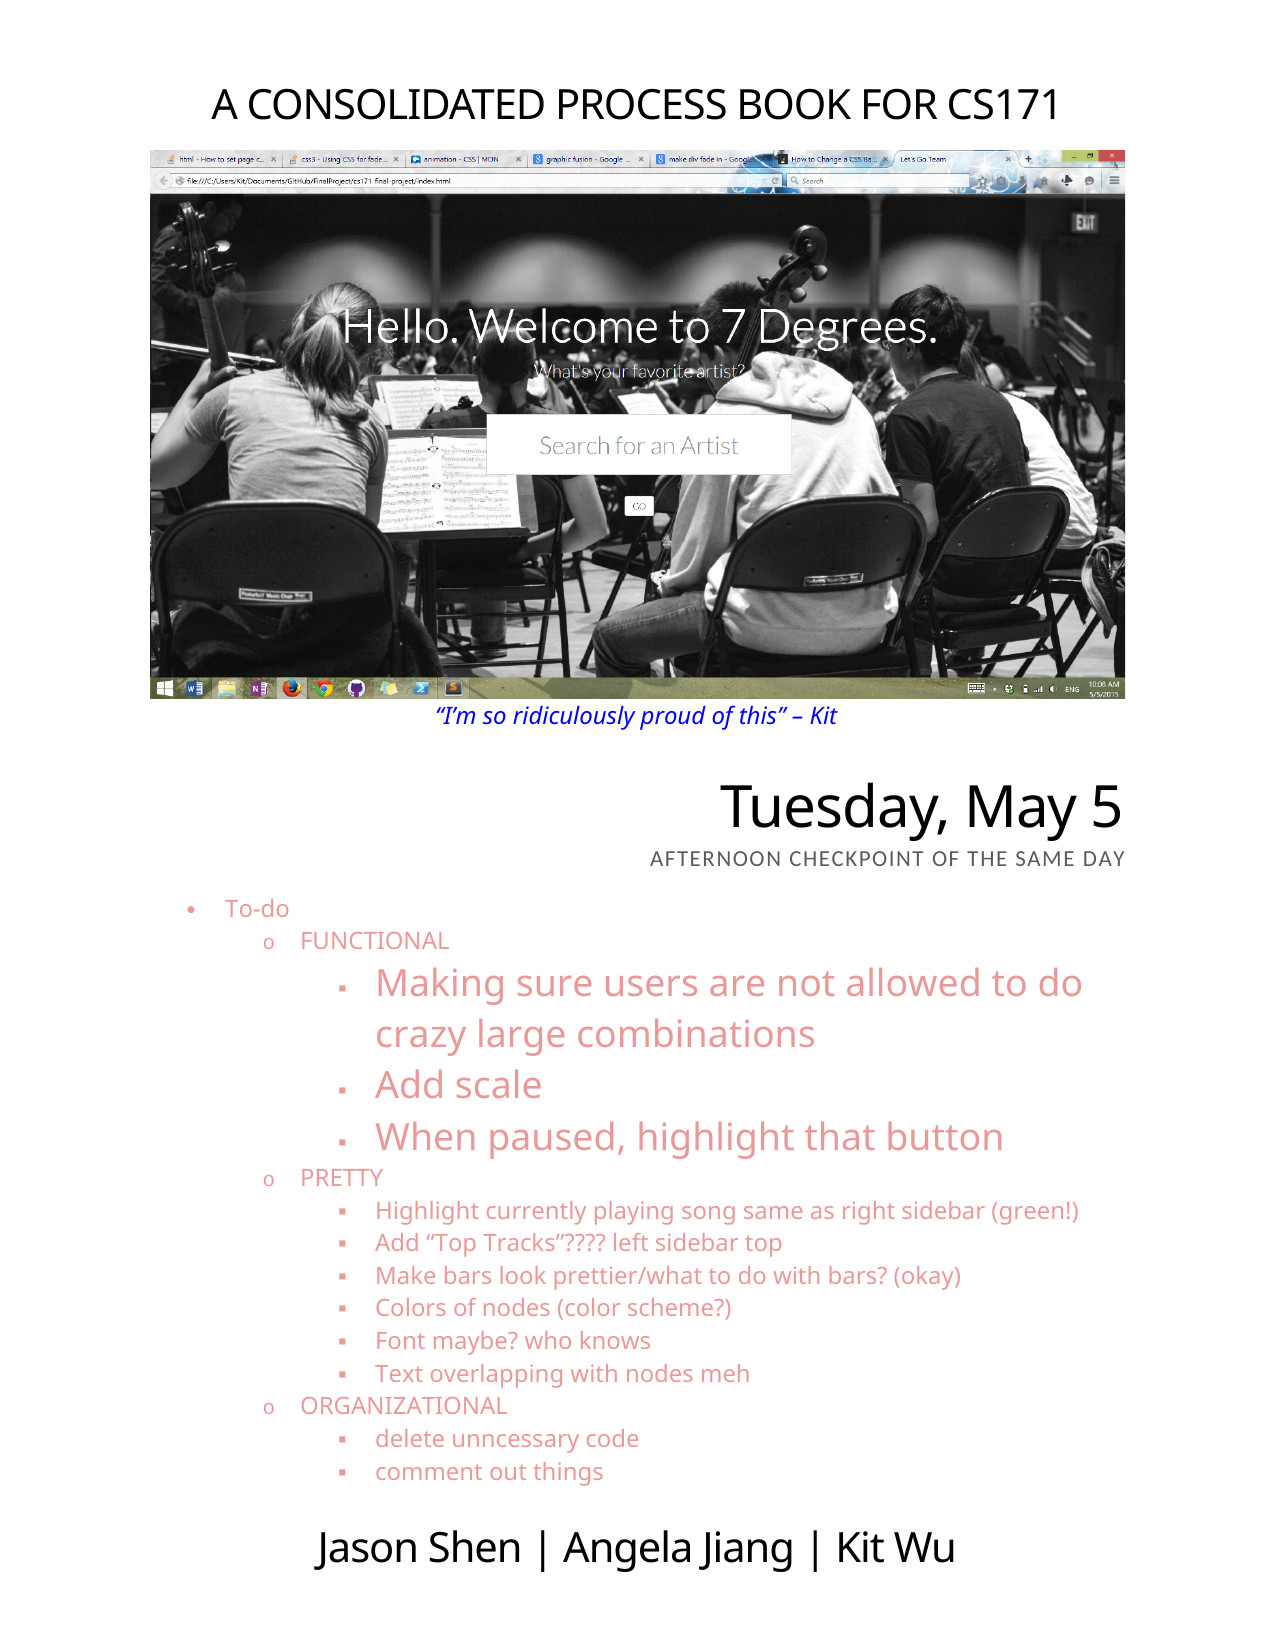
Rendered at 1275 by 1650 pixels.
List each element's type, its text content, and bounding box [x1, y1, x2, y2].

title Tuesday, May 5 [150, 765, 1125, 844]
list Highlight currently playing song same as right sidebar (green!) [337, 1193, 1125, 1226]
list FUNCTIONAL [262, 924, 1125, 957]
list To-do [187, 891, 1125, 924]
list Making sure users are not allowed to do crazy large combinations [337, 957, 1125, 1059]
list comment out things [337, 1454, 1125, 1487]
list Add “Top Tracks”???? left sidebar top [337, 1226, 1125, 1259]
list Add scale [337, 1059, 1125, 1110]
list Text overlapping with nodes meh [337, 1356, 1125, 1389]
list ORGANIZATIONAL [262, 1389, 1125, 1422]
subtitle AFTERNOON CHECKPOINT OF THE SAME DAY [150, 844, 1125, 873]
list delete unncessary code [337, 1422, 1125, 1454]
text “I’m so ridiculously proud of this” – Kit [150, 699, 1125, 731]
picture [150, 150, 1125, 699]
list Colors of nodes (color scheme?) [337, 1291, 1125, 1324]
list PRETTY [262, 1161, 1125, 1193]
list Font maybe? who knows [337, 1324, 1125, 1356]
list When paused, highlight that button [337, 1110, 1125, 1161]
list Make bars look prettier/what to do with bars? (okay) [337, 1259, 1125, 1291]
